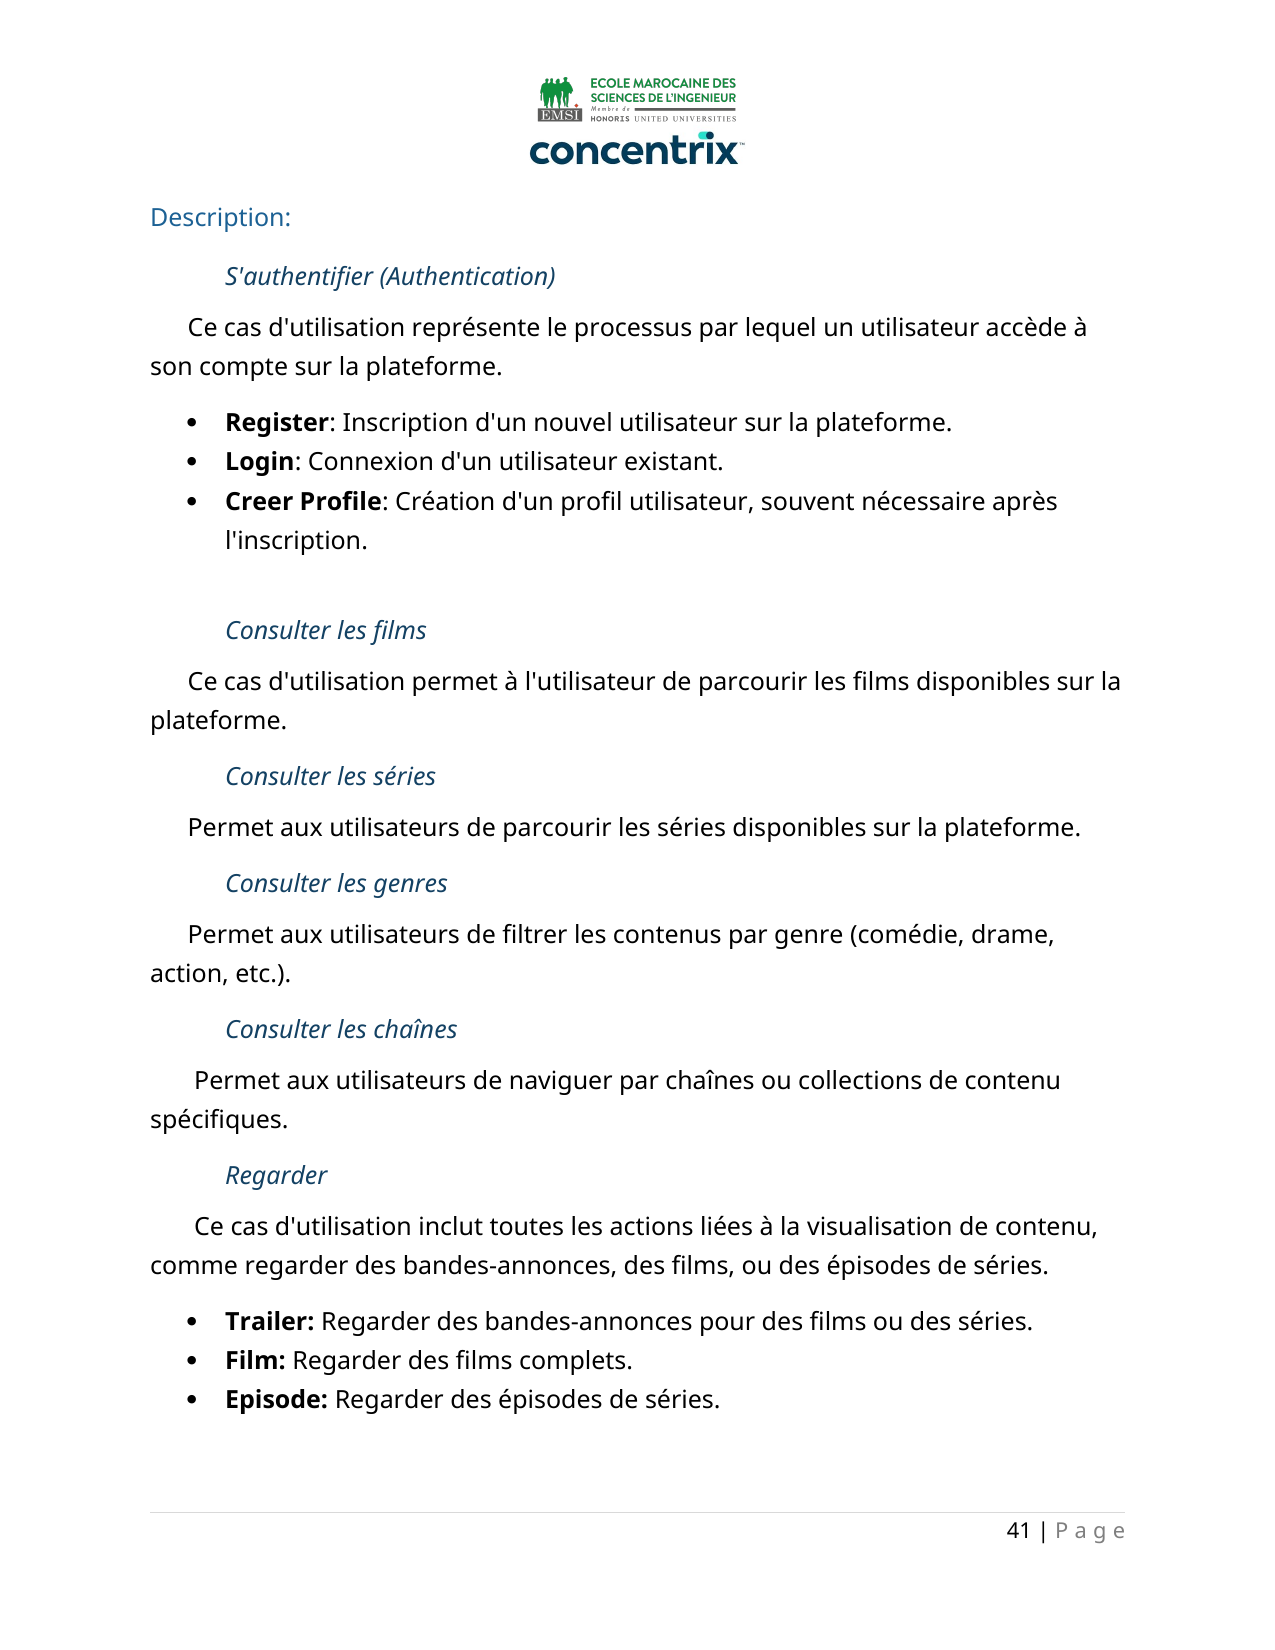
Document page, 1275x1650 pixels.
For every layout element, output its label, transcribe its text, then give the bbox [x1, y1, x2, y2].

text Permet aux utilisateurs de parcourir les séries disponibles sur la plateforme. [150, 809, 1125, 843]
list Creer Profile: Création d'un profil utilisateur, souvent nécessaire après l'inscription. [187, 483, 1125, 556]
subtitle Consulter les genres [225, 865, 1125, 899]
text Ce cas d'utilisation représente le processus par lequel un utilisateur accède à son compte sur la plateforme. [150, 310, 1125, 383]
list Film: Regarder des films complets. [187, 1342, 1125, 1377]
list Episode: Regarder des épisodes de séries. [187, 1382, 1125, 1416]
text Ce cas d'utilisation inclut toutes les actions liées à la visualisation de contenu, comme regarder des bandes-annonces, des films, ou des épisodes de séries. [150, 1208, 1125, 1282]
subtitle Consulter les séries [225, 758, 1125, 792]
list Login: Connexion d'un utilisateur existant. [187, 444, 1125, 478]
list Trailer: Regarder des bandes-annonces pour des films ou des séries. [187, 1303, 1125, 1337]
subtitle Description: [150, 199, 1125, 233]
picture [528, 75, 747, 170]
subtitle Consulter les chaînes [225, 1011, 1125, 1045]
subtitle S'authentifier (Authentication) [225, 259, 1125, 293]
text Ce cas d'utilisation permet à l'utilisateur de parcourir les films disponibles sur la plateforme. [150, 663, 1125, 737]
text Permet aux utilisateurs de naviguer par chaînes ou collections de contenu spécifiques. [150, 1062, 1125, 1136]
subtitle Regarder [225, 1157, 1125, 1191]
subtitle Consulter les films [225, 612, 1125, 646]
list Register: Inscription d'un nouvel utilisateur sur la plateforme. [187, 405, 1125, 439]
text Permet aux utilisateurs de filtrer les contenus par genre (comédie, drame, action, etc.). [150, 916, 1125, 989]
